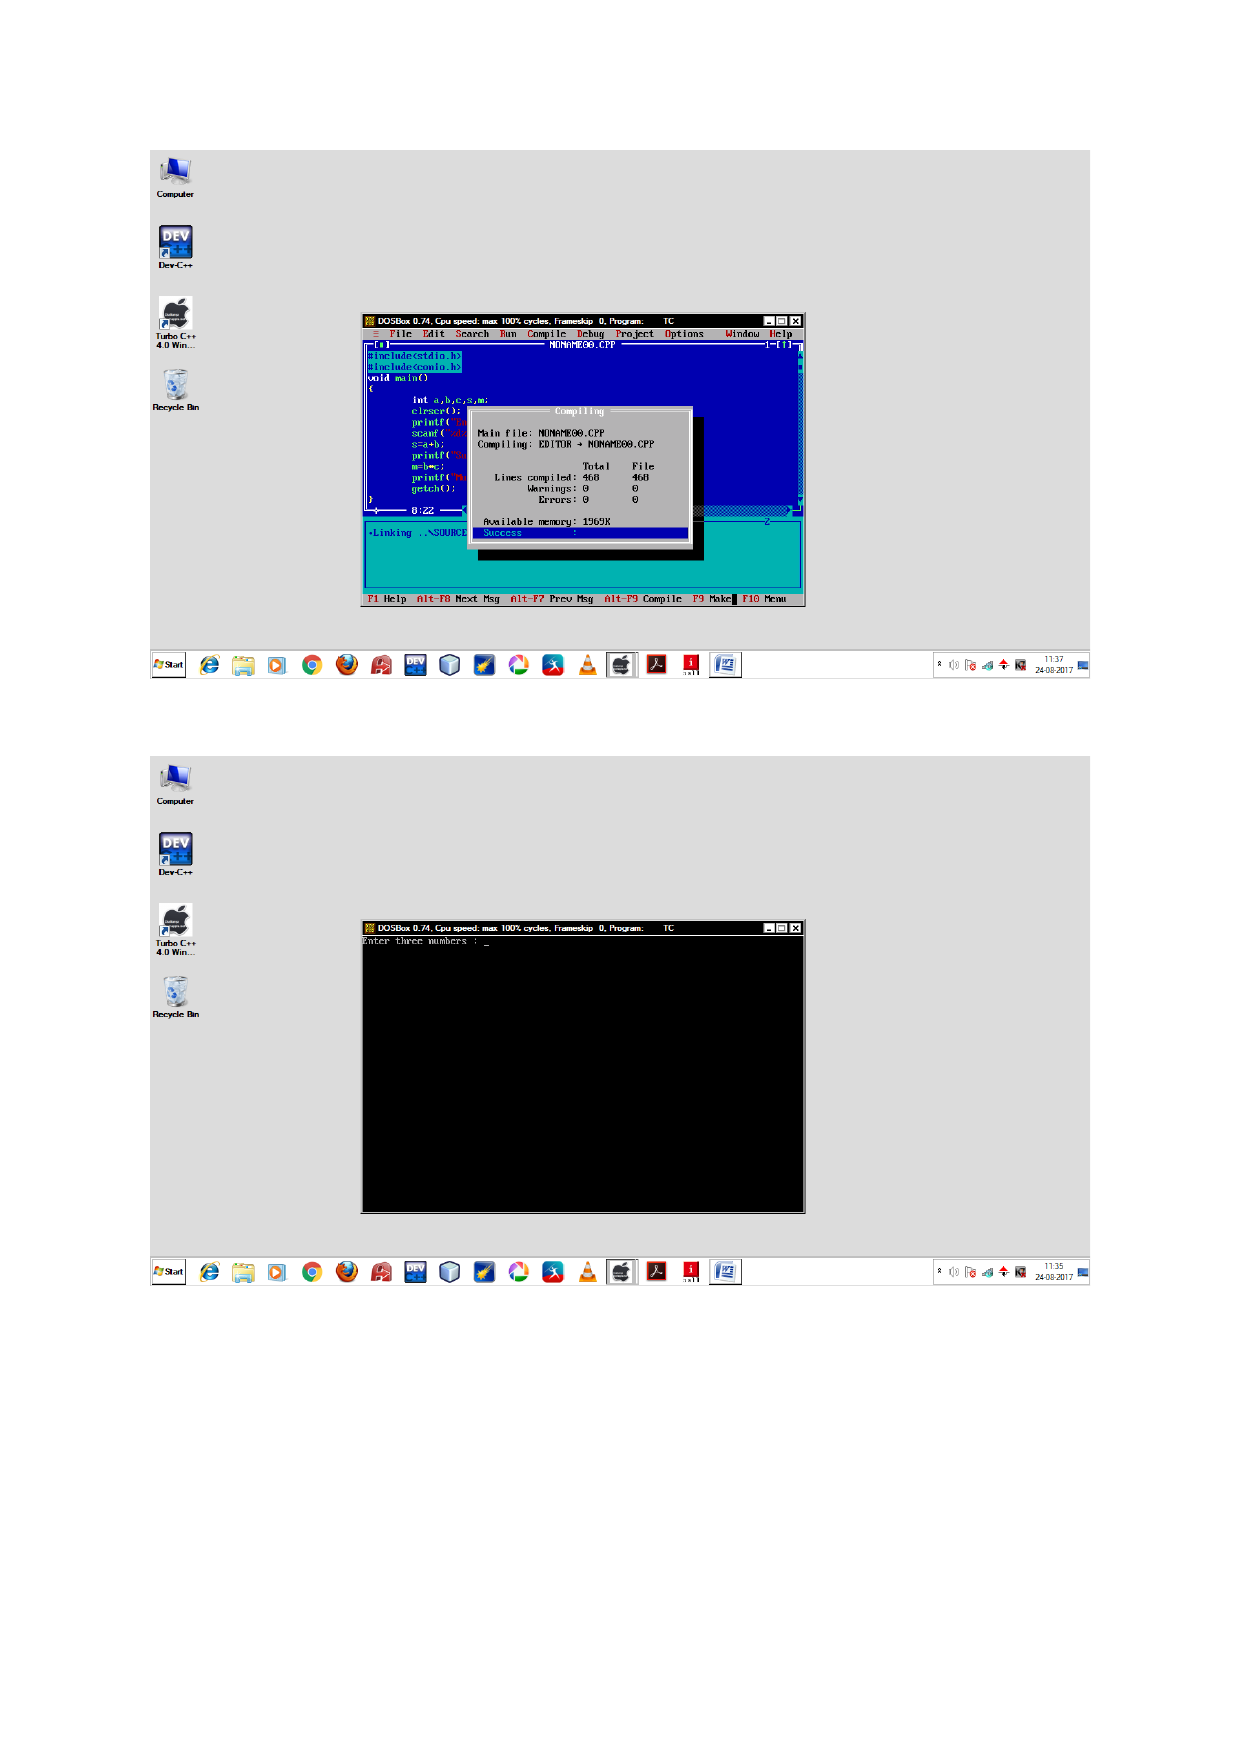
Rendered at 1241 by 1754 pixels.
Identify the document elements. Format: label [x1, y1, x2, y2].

picture [150, 150, 1091, 679]
picture [150, 756, 1091, 1286]
